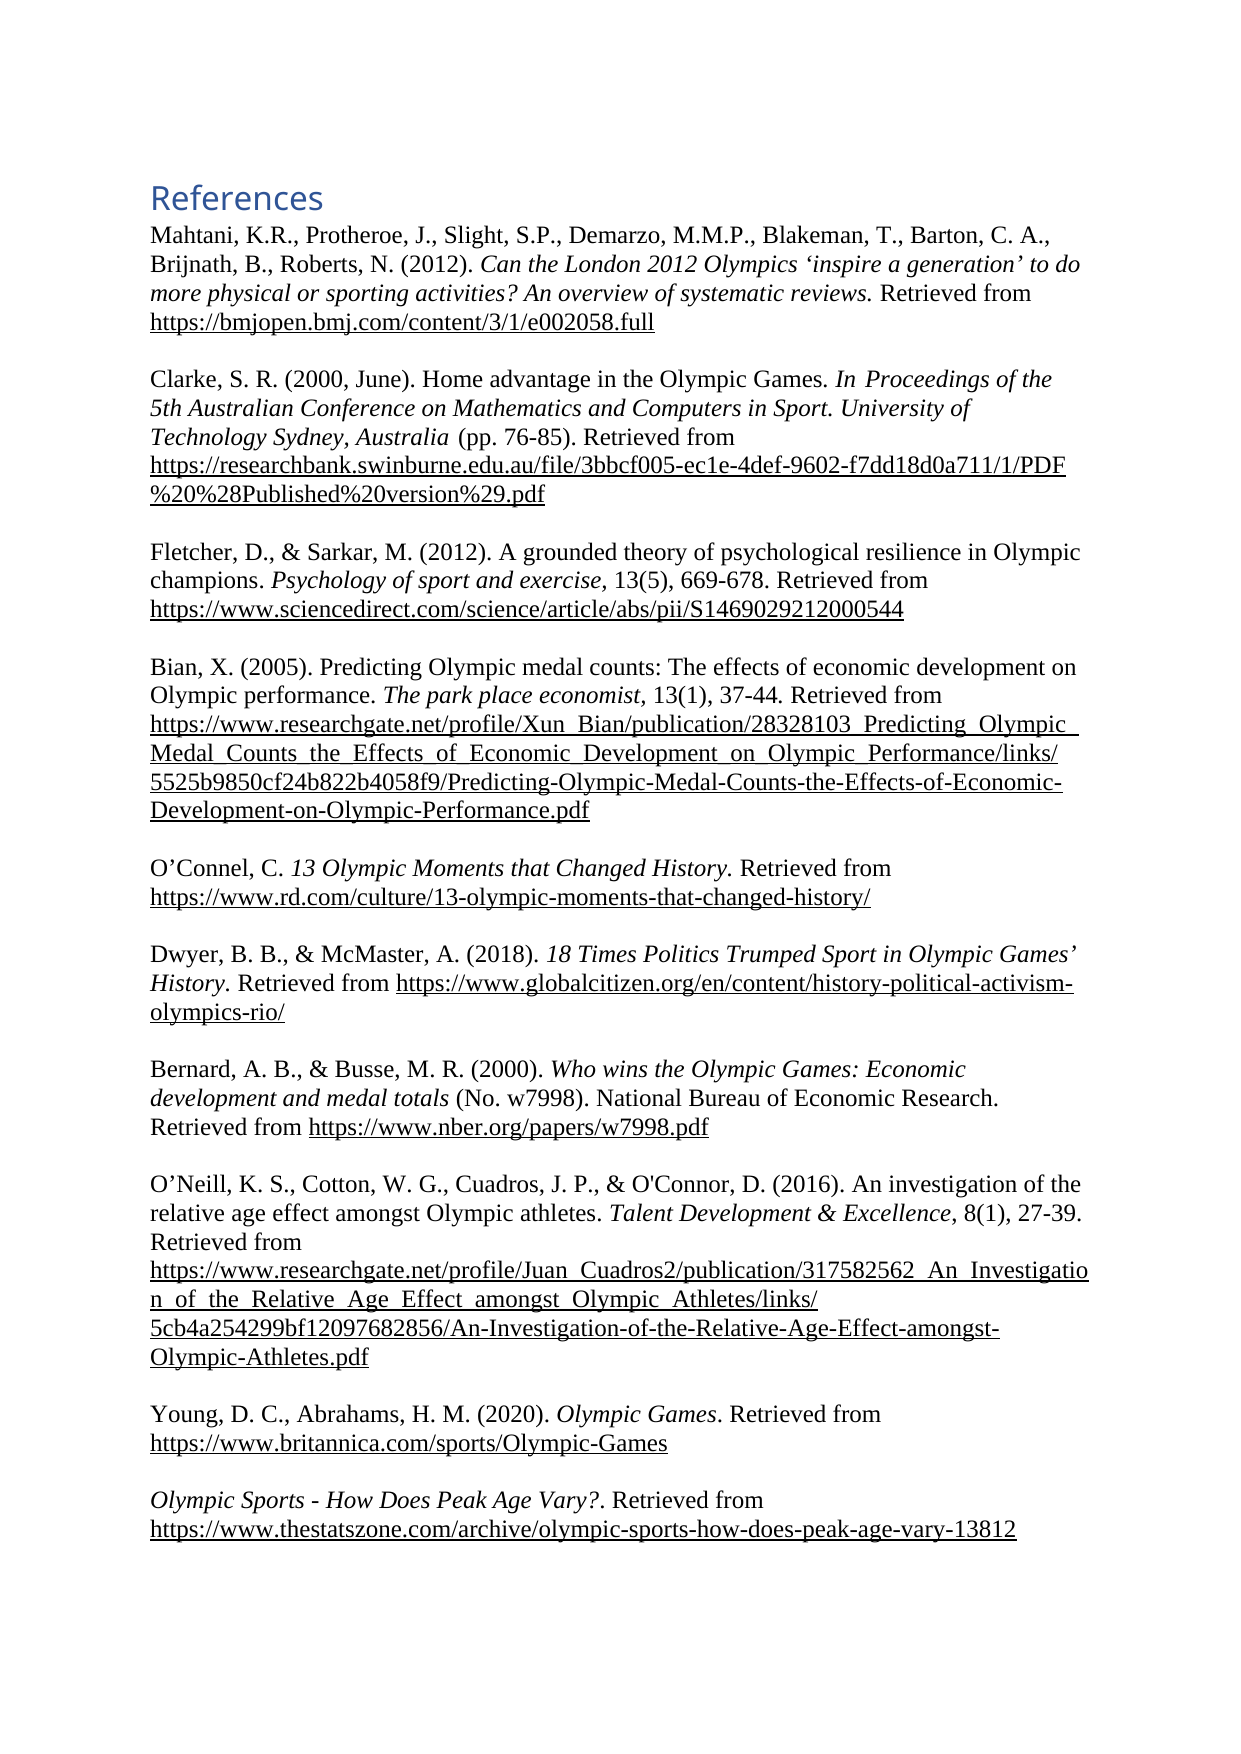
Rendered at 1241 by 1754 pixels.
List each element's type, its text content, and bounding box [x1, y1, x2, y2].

text Fletcher, D., & Sarkar, M. (2012). A grounded theory of psychological resilience in Olympic champions. Psychology of sport and exercise, 13(5), 669-678. Retrieved from [150, 537, 1090, 594]
text Young, D. C., Abrahams, H. M. (2020). Olympic Games. Retrieved from https://www.britannica.com/sports/Olympic-Games [150, 1399, 1090, 1457]
text Clarke, S. R. (2000, June). Home advantage in the Olympic Games. In Proceedings of the 5th Australian Conference on Mathematics and Computers in Sport. University of Technology Sydney, Australia (pp. 76-85). Retrieved from https://researchbank.swinburne.edu.au/file/3bbcf005-ec1e-4def-9602-f7dd18d0a711/1/PDF%20%28Published%20version%29.pdf [150, 364, 1090, 508]
text https://www.sciencedirect.com/science/article/abs/pii/S1469029212000544 [150, 594, 1090, 623]
text O’Connel, C. 13 Olympic Moments that Changed History. Retrieved from https://www.rd.com/culture/13-olympic-moments-that-changed-history/ [150, 853, 1090, 910]
text Mahtani, K.R., Protheroe, J., Slight, S.P., Demarzo, M.M.P., Blakeman, T., Barton, C. A., Brijnath, B., Roberts, N. (2012). Can the London 2012 Olympics ‘inspire a generation’ to do more physical or sporting activities? An overview of systematic reviews. Retrieved from https://bmjopen.bmj.com/content/3/1/e002058.full [150, 220, 1090, 335]
text O’Neill, K. S., Cotton, W. G., Cuadros, J. P., & O'Connor, D. (2016). An investigation of the relative age effect amongst Olympic athletes. Talent Development & Excellence, 8(1), 27-39. Retrieved from https://www.researchgate.net/profile/Juan_Cuadros2/publication/317582562_An_Investigation_of_the_Relative_Age_Effect_amongst_Olympic_Athletes/links/5cb4a254299bf12097682856/An-Investigation-of-the-Relative-Age-Effect-amongst-Olympic-Athletes.pdf [150, 1169, 1090, 1370]
text Bernard, A. B., & Busse, M. R. (2000). Who wins the Olympic Games: Economic development and medal totals (No. w7998). National Bureau of Economic Research. Retrieved from https://www.nber.org/papers/w7998.pdf [150, 1054, 1090, 1140]
text Bian, X. (2005). Predicting Olympic medal counts: The effects of economic development on Olympic performance. The park place economist, 13(1), 37-44. Retrieved from https://www.researchgate.net/profile/Xun_Bian/publication/28328103_Predicting_Olympic_Medal_Counts_the_Effects_of_Economic_Development_on_Olympic_Performance/links/5525b9850cf24b822b4058f9/Predicting-Olympic-Medal-Counts-the-Effects-of-Economic-Development-on-Olympic-Performance.pdf [150, 652, 1090, 824]
subtitle References [150, 175, 1090, 220]
text Olympic Sports - How Does Peak Age Vary?. Retrieved from https://www.thestatszone.com/archive/olympic-sports-how-does-peak-age-vary-13812 [150, 1485, 1090, 1543]
text Dwyer, B. B., & McMaster, A. (2018). 18 Times Politics Trumped Sport in Olympic Games’ History. Retrieved from https://www.globalcitizen.org/en/content/history-political-activism-olympics-rio/ [150, 939, 1090, 1025]
